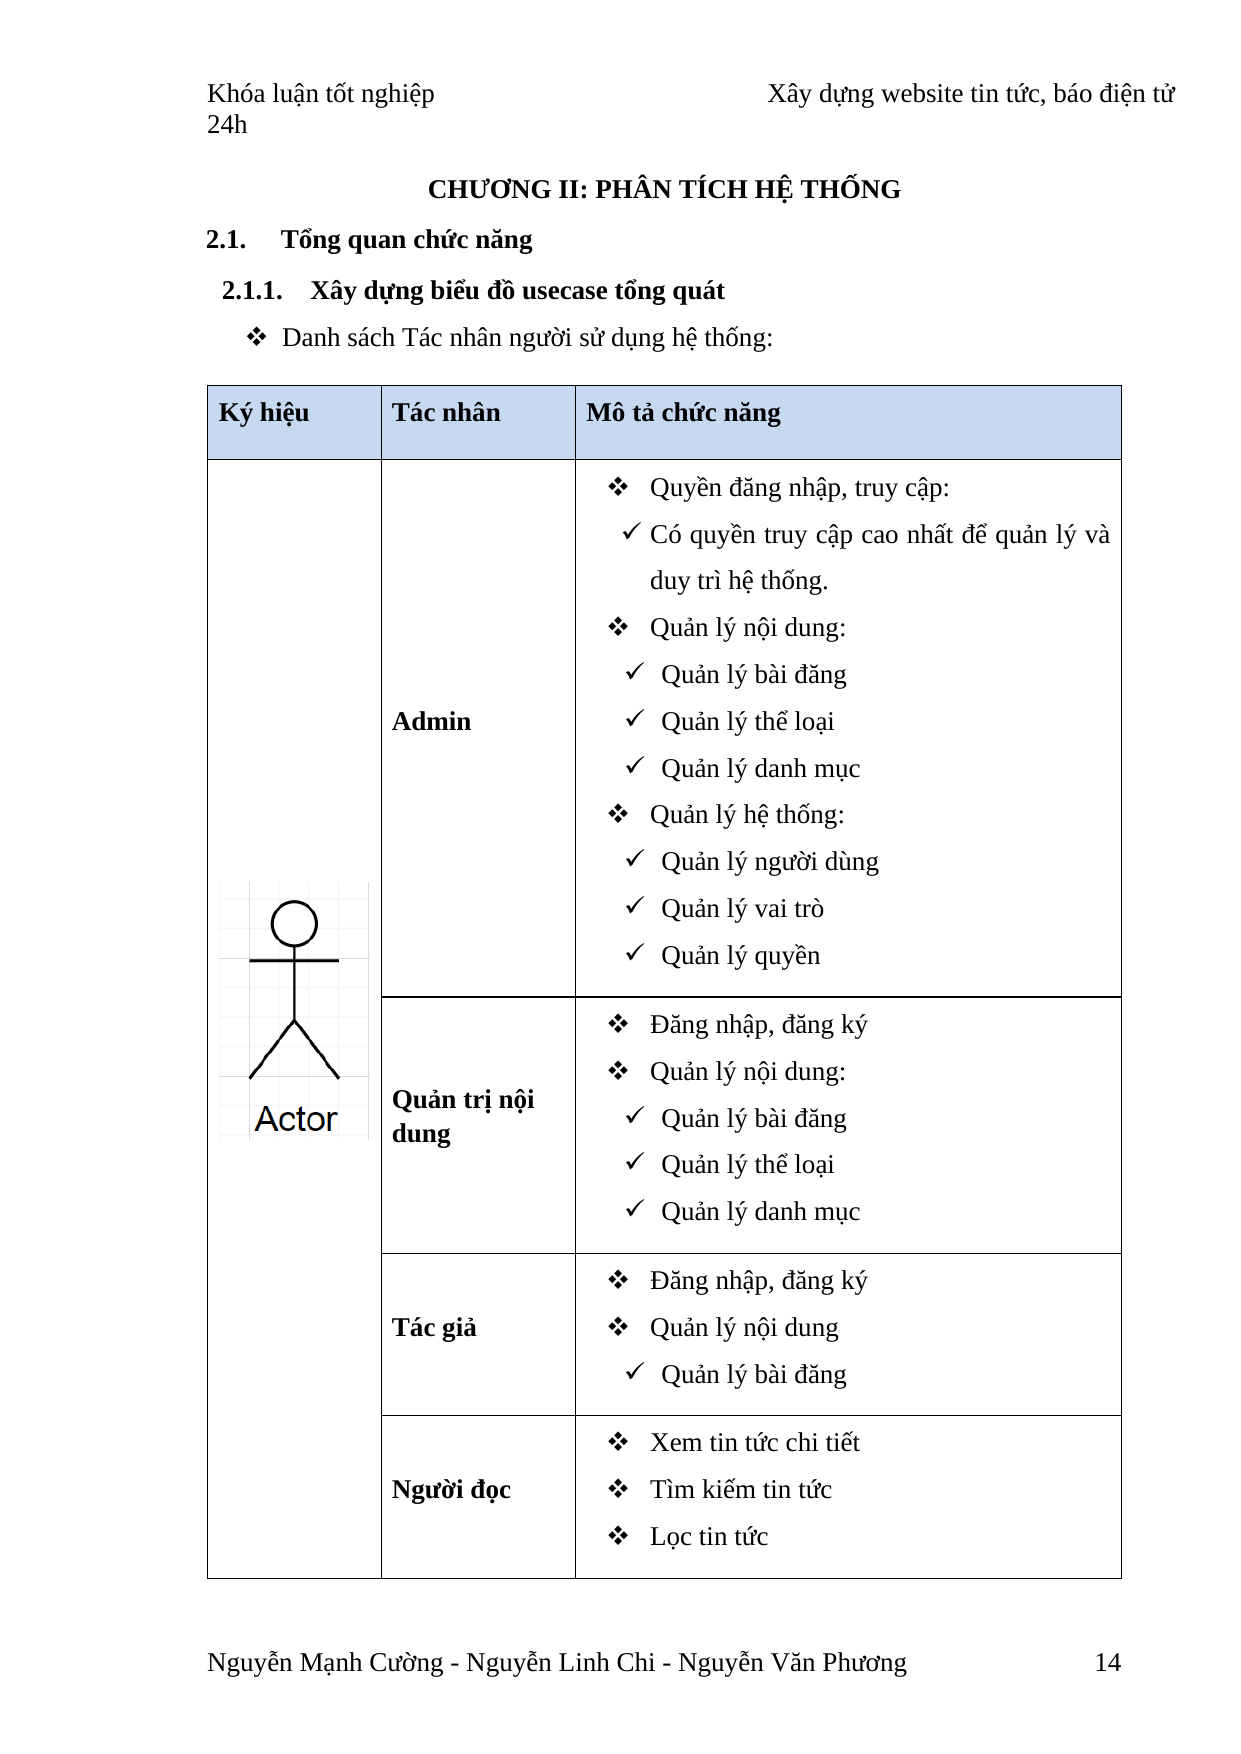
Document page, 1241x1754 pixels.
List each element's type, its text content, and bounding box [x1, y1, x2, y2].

list Danh sách Tác nhân người sử dụng hệ thống: [244, 321, 1122, 352]
subtitle Xây dựng biểu đồ usecase tổng quát [222, 274, 1122, 306]
table_cell Người đọc [382, 1416, 575, 1577]
table_cell [208, 460, 381, 1577]
picture [218, 882, 371, 1140]
table_cell Admin [382, 460, 575, 996]
table_cell Đăng nhập, đăng ký Quản lý nội dung: Quản lý bài đăng Quản lý thể loại Quản lý danh mục [576, 998, 1121, 1253]
subtitle CHƯƠNG II: PHÂN TÍCH HỆ THỐNG [207, 173, 1122, 204]
table_header Tác nhân [382, 386, 575, 459]
table_header Ký hiệu [208, 386, 381, 459]
table_cell Quản trị nội dung [382, 998, 575, 1253]
table_cell Đăng nhập, đăng ký Quản lý nội dung Quản lý bài đăng [576, 1254, 1121, 1415]
table_cell Quyền đăng nhập, truy cập: Có quyền truy cập cao nhất để quản lý và duy trì hệ thống. Quản lý nội dung: Quản lý bài đăng Quản lý thể loại Quản lý danh mục Quản lý hệ thống: Quản lý người dùng Quản lý vai trò Quản lý quyền [576, 460, 1121, 996]
subtitle Tổng quan chức năng [206, 223, 1122, 255]
table_cell Tác giả [382, 1254, 575, 1415]
table_header Mô tả chức năng [576, 386, 1121, 459]
table_cell Xem tin tức chi tiết Tìm kiếm tin tức Lọc tin tức [576, 1416, 1121, 1577]
